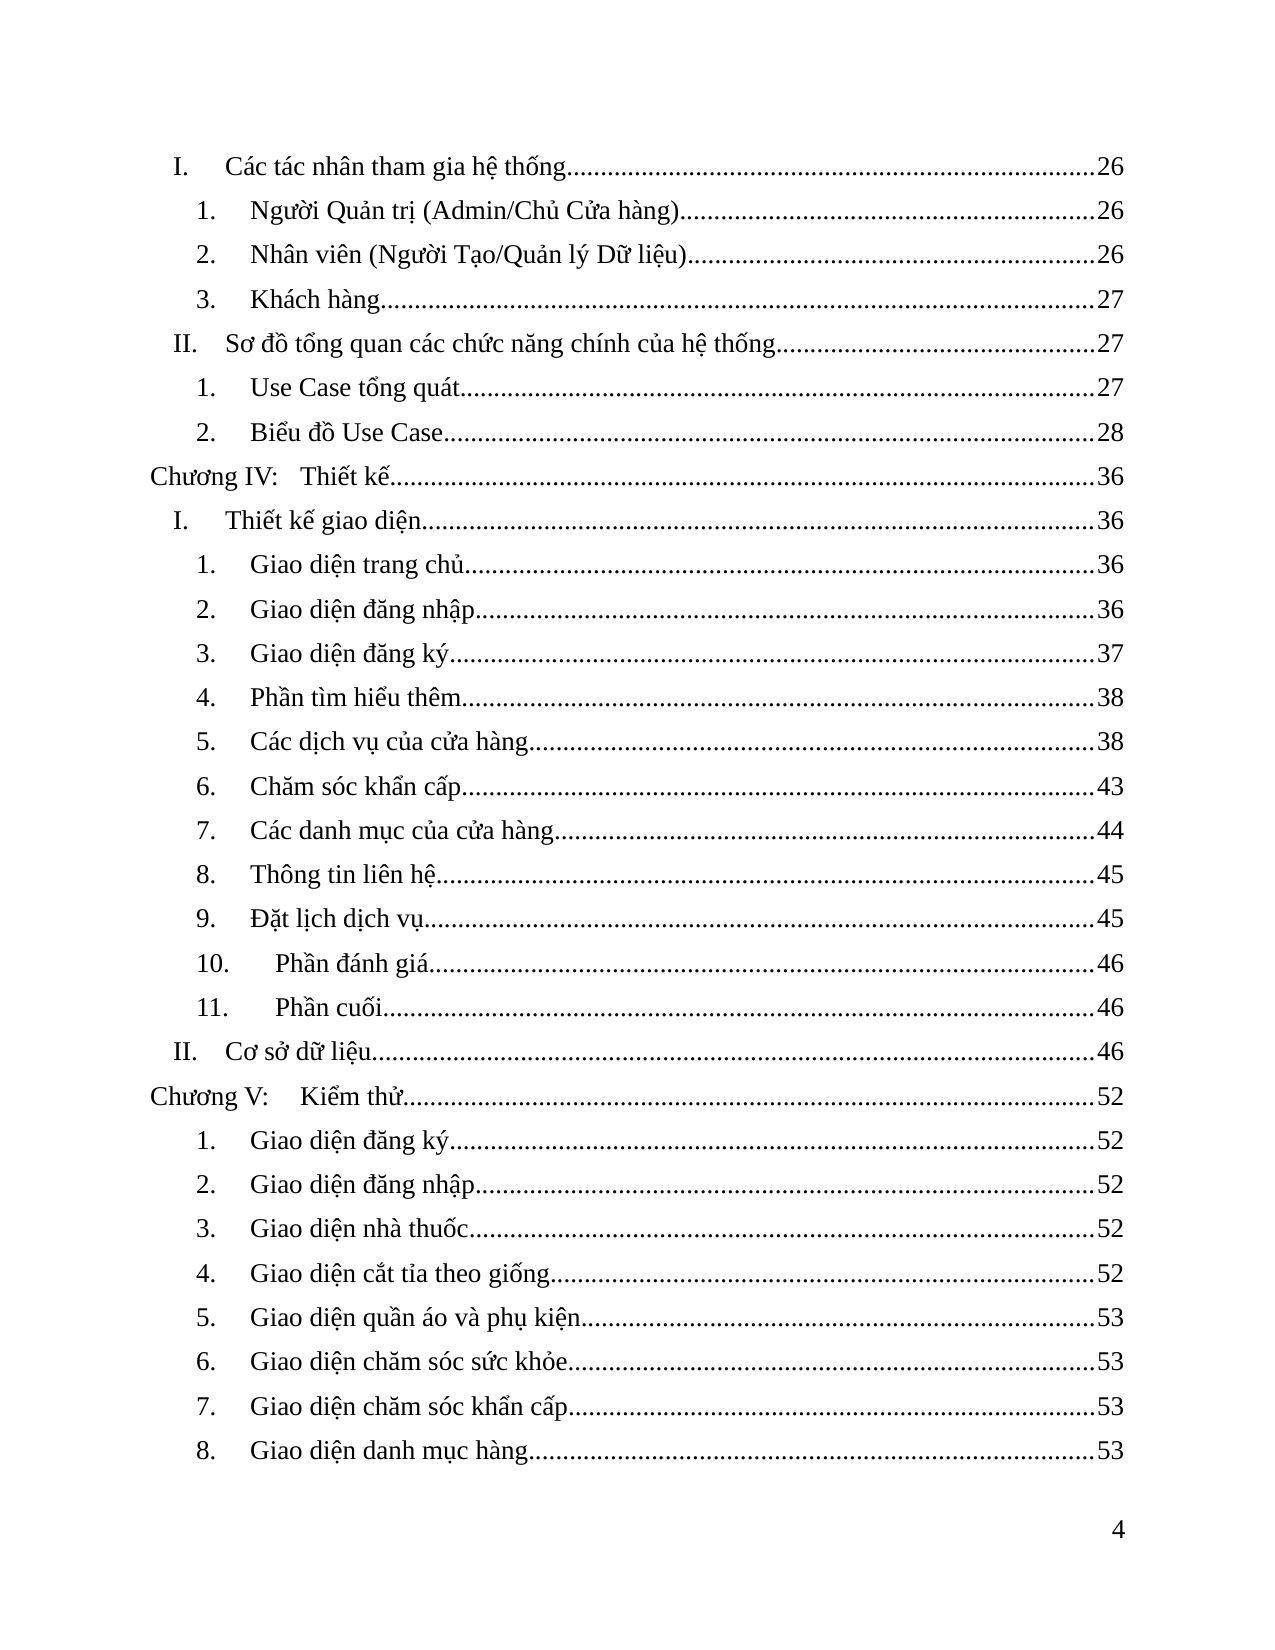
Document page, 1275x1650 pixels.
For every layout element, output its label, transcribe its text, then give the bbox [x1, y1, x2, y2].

text I. Thiết kế giao diện 36 [173, 504, 1125, 535]
text 1. Giao diện trang chủ 36 [196, 548, 1125, 579]
text 6. Giao diện chăm sóc sức khỏe 53 [196, 1345, 1125, 1376]
text Chương V: Kiểm thử 52 [150, 1080, 1125, 1111]
text II. Sơ đồ tổng quan các chức năng chính của hệ thống 27 [173, 327, 1125, 358]
text 1. Người Quản trị (Admin/Chủ Cửa hàng) 26 [196, 194, 1125, 225]
text 8. Thông tin liên hệ 45 [196, 858, 1125, 889]
text 8. Giao diện danh mục hàng 53 [196, 1434, 1125, 1465]
text 5. Các dịch vụ của cửa hàng 38 [196, 726, 1125, 757]
text 2. Biểu đồ Use Case 28 [196, 416, 1125, 447]
text 3. Giao diện nhà thuốc 52 [196, 1212, 1125, 1244]
text 7. Giao diện chăm sóc khẩn cấp 53 [196, 1389, 1125, 1421]
text 1. Use Case tổng quát 27 [196, 371, 1125, 402]
text I. Các tác nhân tham gia hệ thống 26 [173, 150, 1125, 181]
text Chương IV: Thiết kế 36 [150, 460, 1125, 491]
text 2. Giao diện đăng nhập 36 [196, 593, 1125, 624]
text 9. Đặt lịch dịch vụ 45 [196, 903, 1125, 934]
text 4. Phần tìm hiểu thêm 38 [196, 681, 1125, 712]
text 11. Phần cuối 46 [196, 991, 1125, 1022]
text II. Cơ sở dữ liệu 46 [173, 1035, 1125, 1067]
text 2. Giao diện đăng nhập 52 [196, 1168, 1125, 1199]
text 3. Khách hàng 27 [196, 283, 1125, 314]
text 4. Giao diện cắt tỉa theo giống 52 [196, 1257, 1125, 1288]
text 1. Giao diện đăng ký 52 [196, 1124, 1125, 1155]
text 6. Chăm sóc khẩn cấp 43 [196, 770, 1125, 801]
text 10. Phần đánh giá 46 [196, 947, 1125, 978]
text 2. Nhân viên (Người Tạo/Quản lý Dữ liệu) 26 [196, 238, 1125, 270]
text 3. Giao diện đăng ký 37 [196, 637, 1125, 668]
text 7. Các danh mục của cửa hàng 44 [196, 814, 1125, 845]
text 5. Giao diện quần áo và phụ kiện 53 [196, 1301, 1125, 1332]
